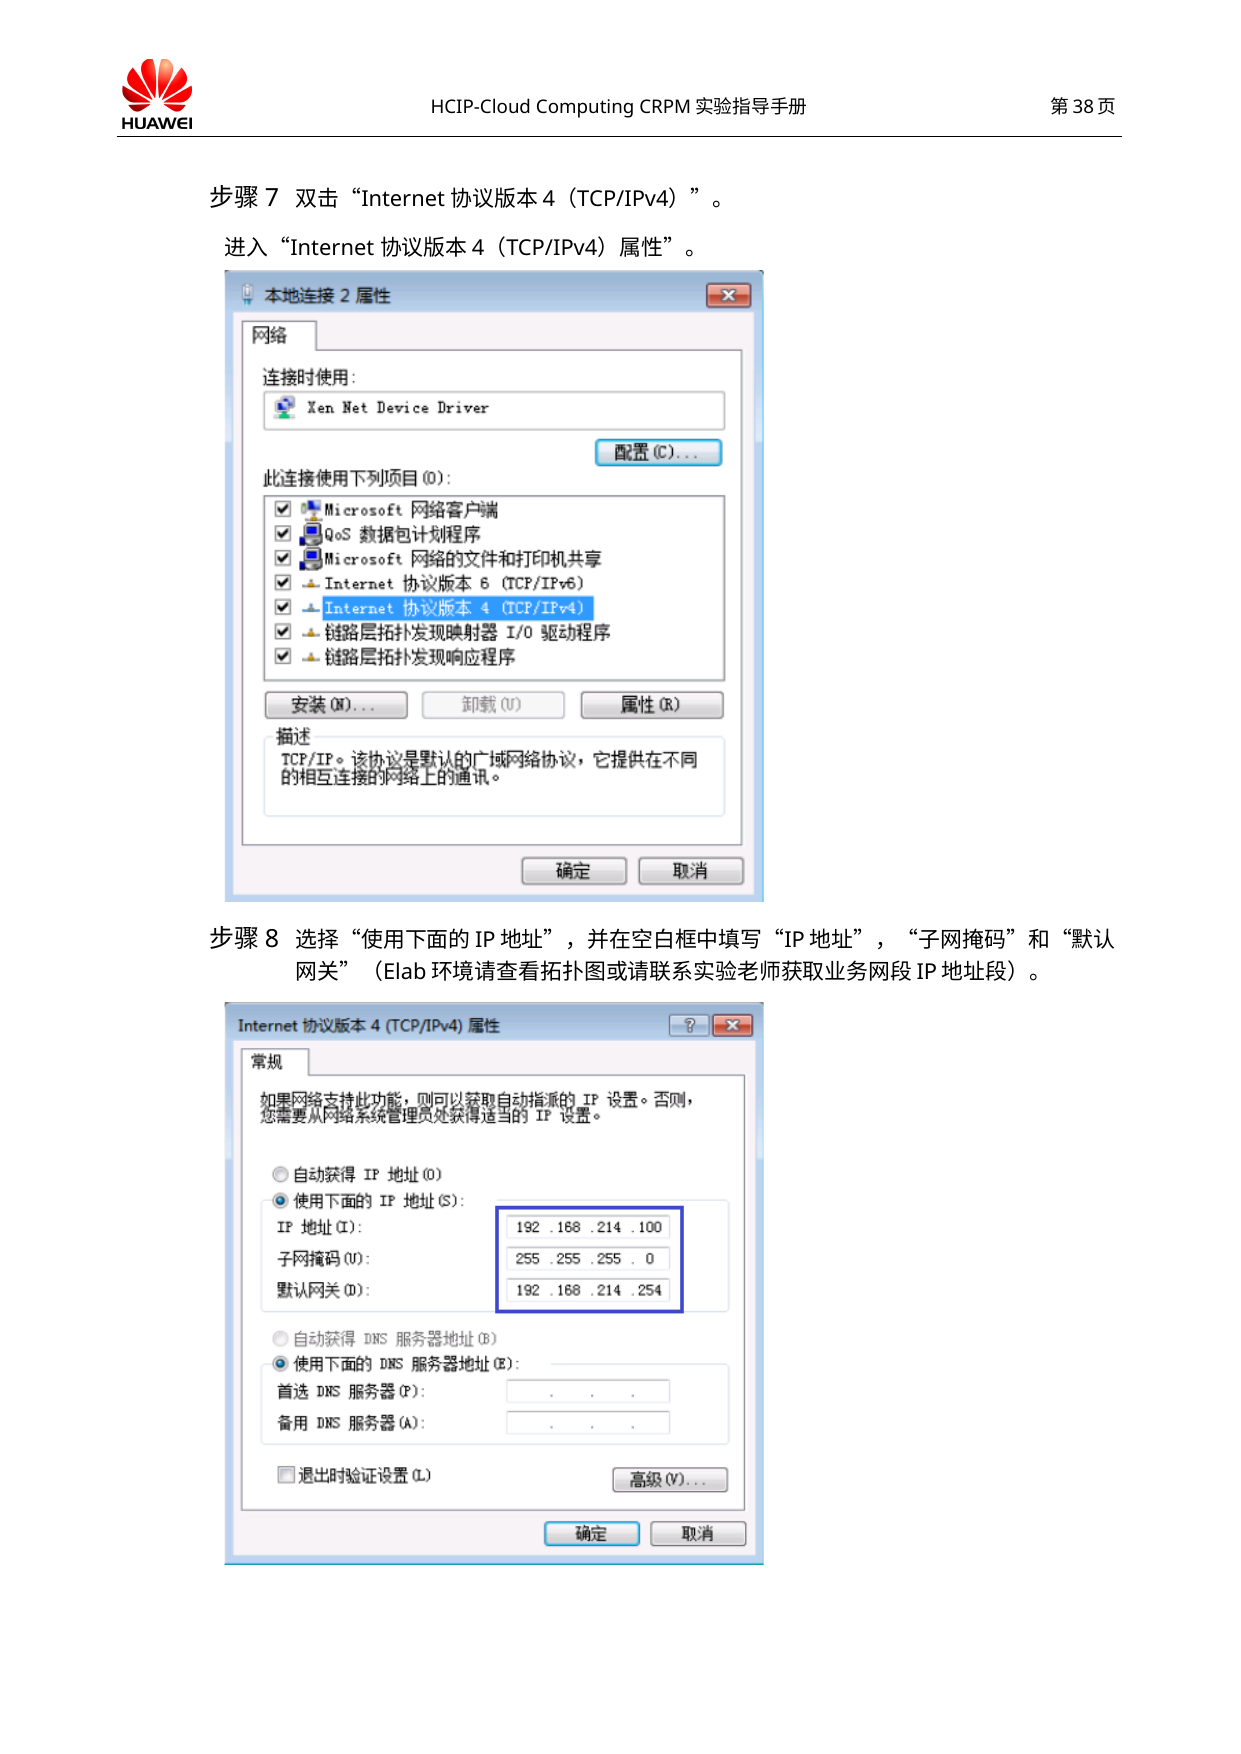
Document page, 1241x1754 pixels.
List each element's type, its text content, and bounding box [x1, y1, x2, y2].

picture [224, 1002, 764, 1565]
text 选择“使用下面的IP地址”，并在空白框中填写“IP地址”，“子网掩码”和“默认网关”（Elab环境请查看拓扑图或请联系实验老师获取业务网段IP地址段）。 [279, 918, 1122, 986]
picture [224, 270, 764, 902]
text 进入“Internet 协议版本4（TCP/IPv4）属性”。 [224, 230, 1122, 262]
picture [122, 59, 192, 129]
text 双击“Internet 协议版本4（TCP/IPv4）”。 [279, 177, 1122, 213]
